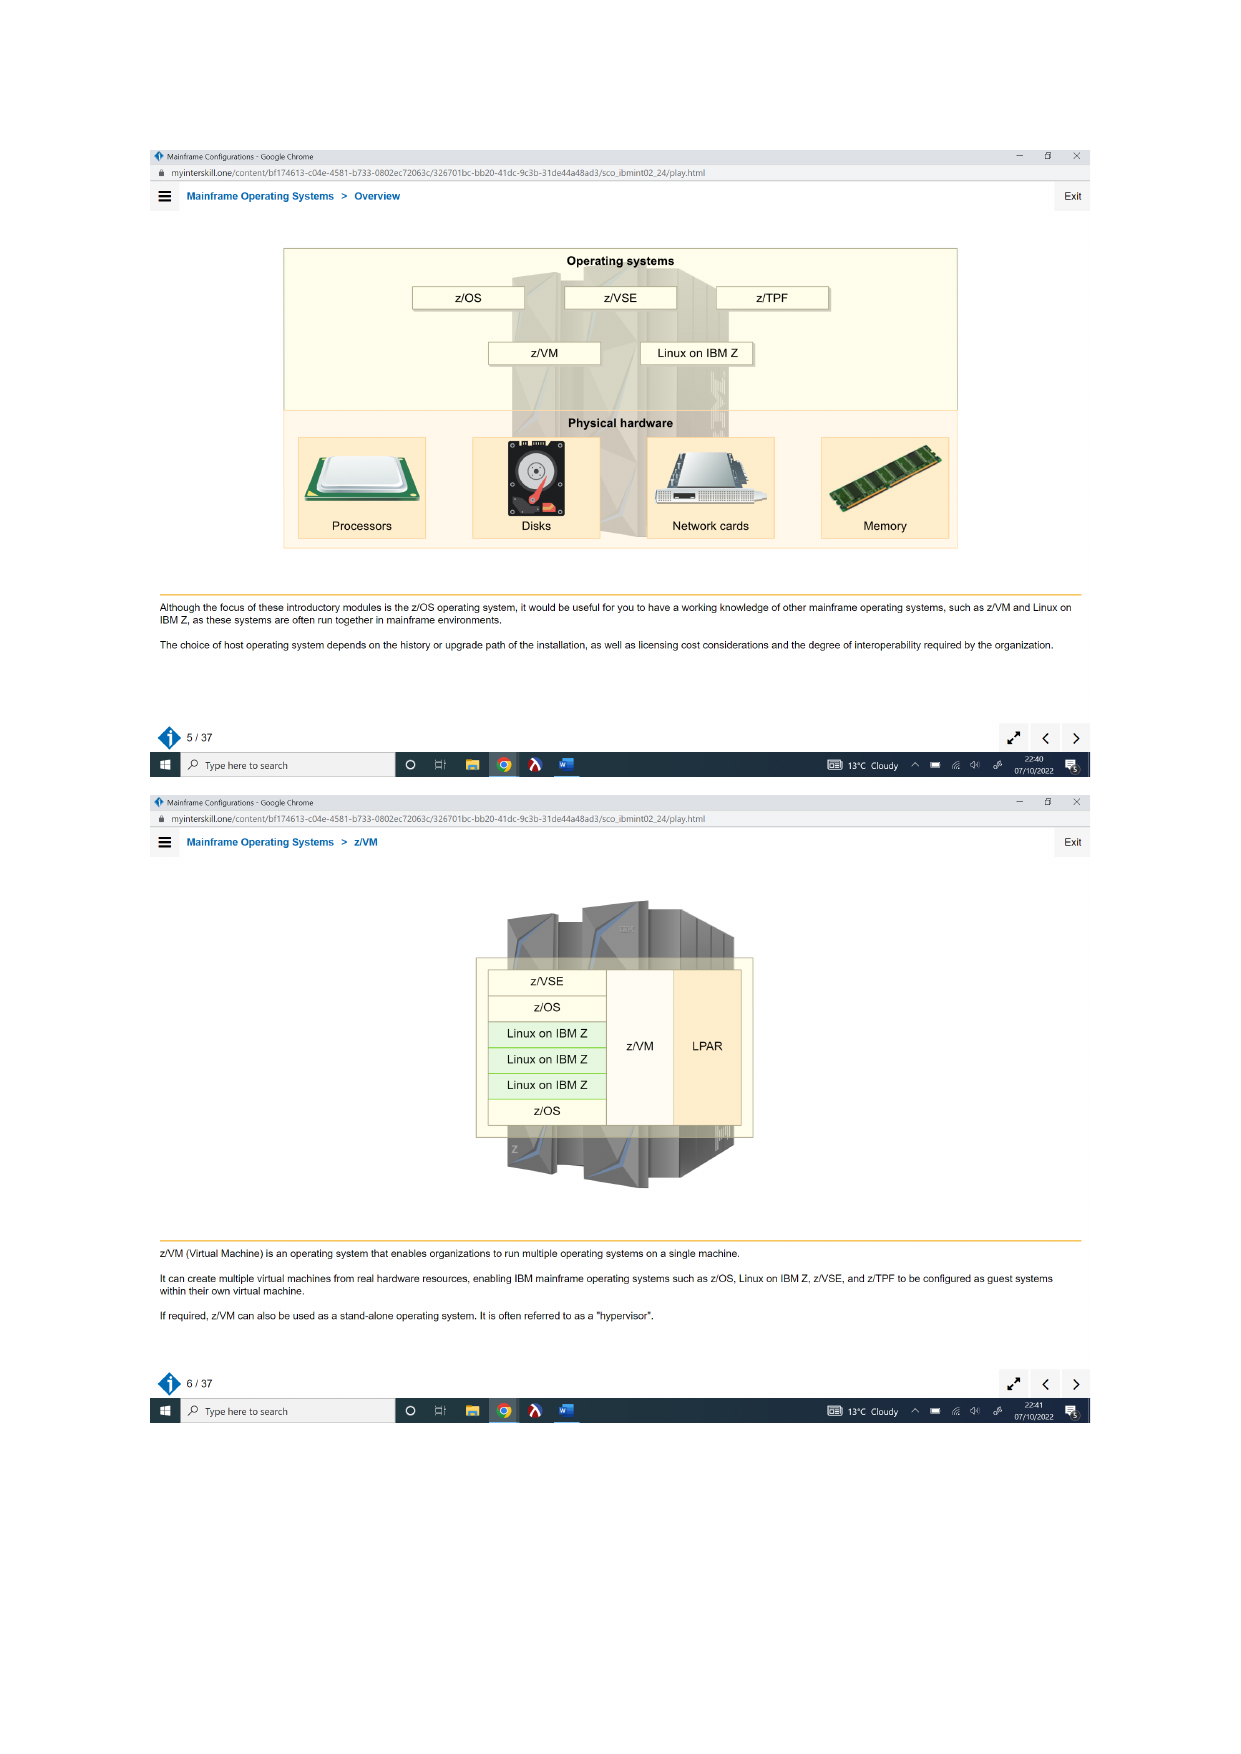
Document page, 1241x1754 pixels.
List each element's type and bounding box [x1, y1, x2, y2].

picture [150, 795, 1091, 1423]
picture [150, 150, 1091, 777]
